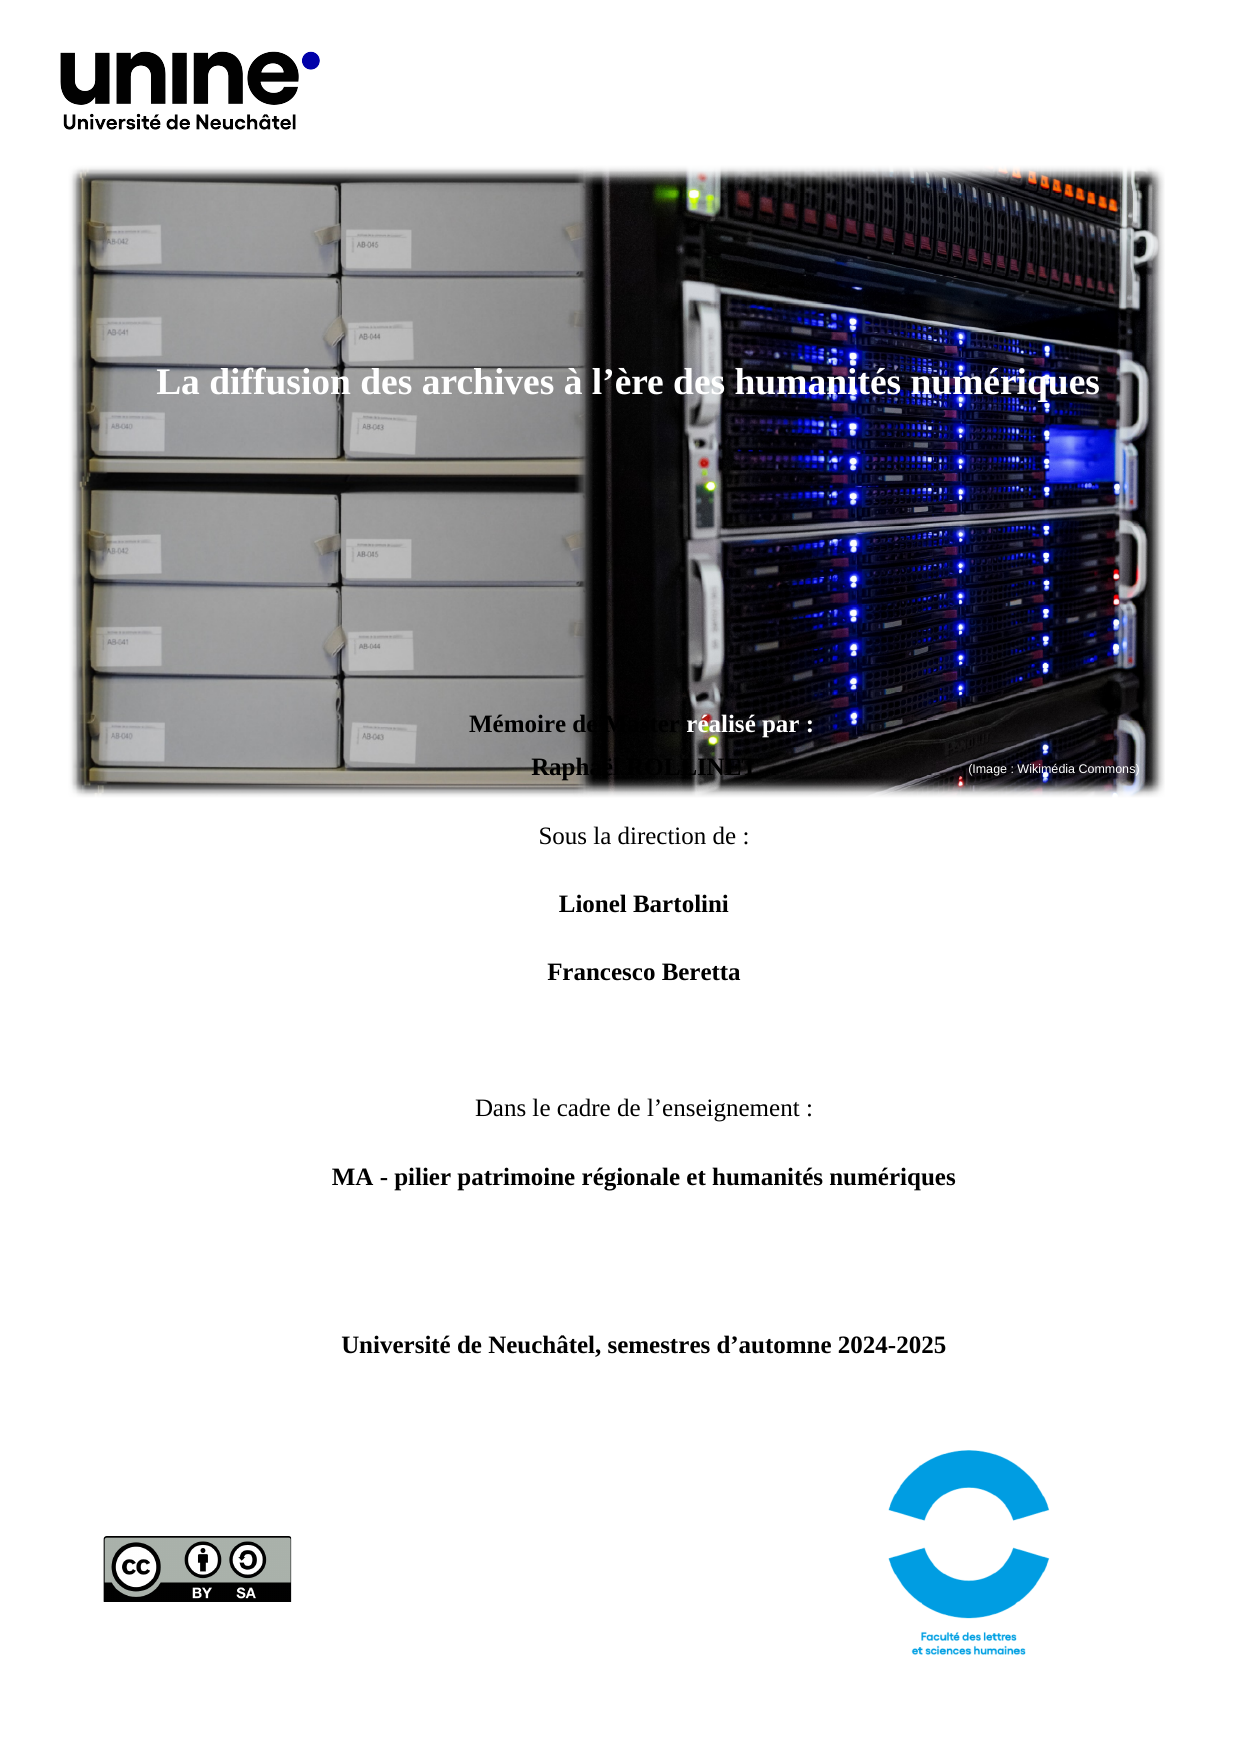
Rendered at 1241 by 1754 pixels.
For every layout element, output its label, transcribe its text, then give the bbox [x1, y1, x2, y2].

picture [591, 183, 1149, 781]
picture [85, 182, 578, 782]
picture [32, 25, 343, 158]
picture [103, 1536, 292, 1602]
picture [846, 1429, 1093, 1681]
